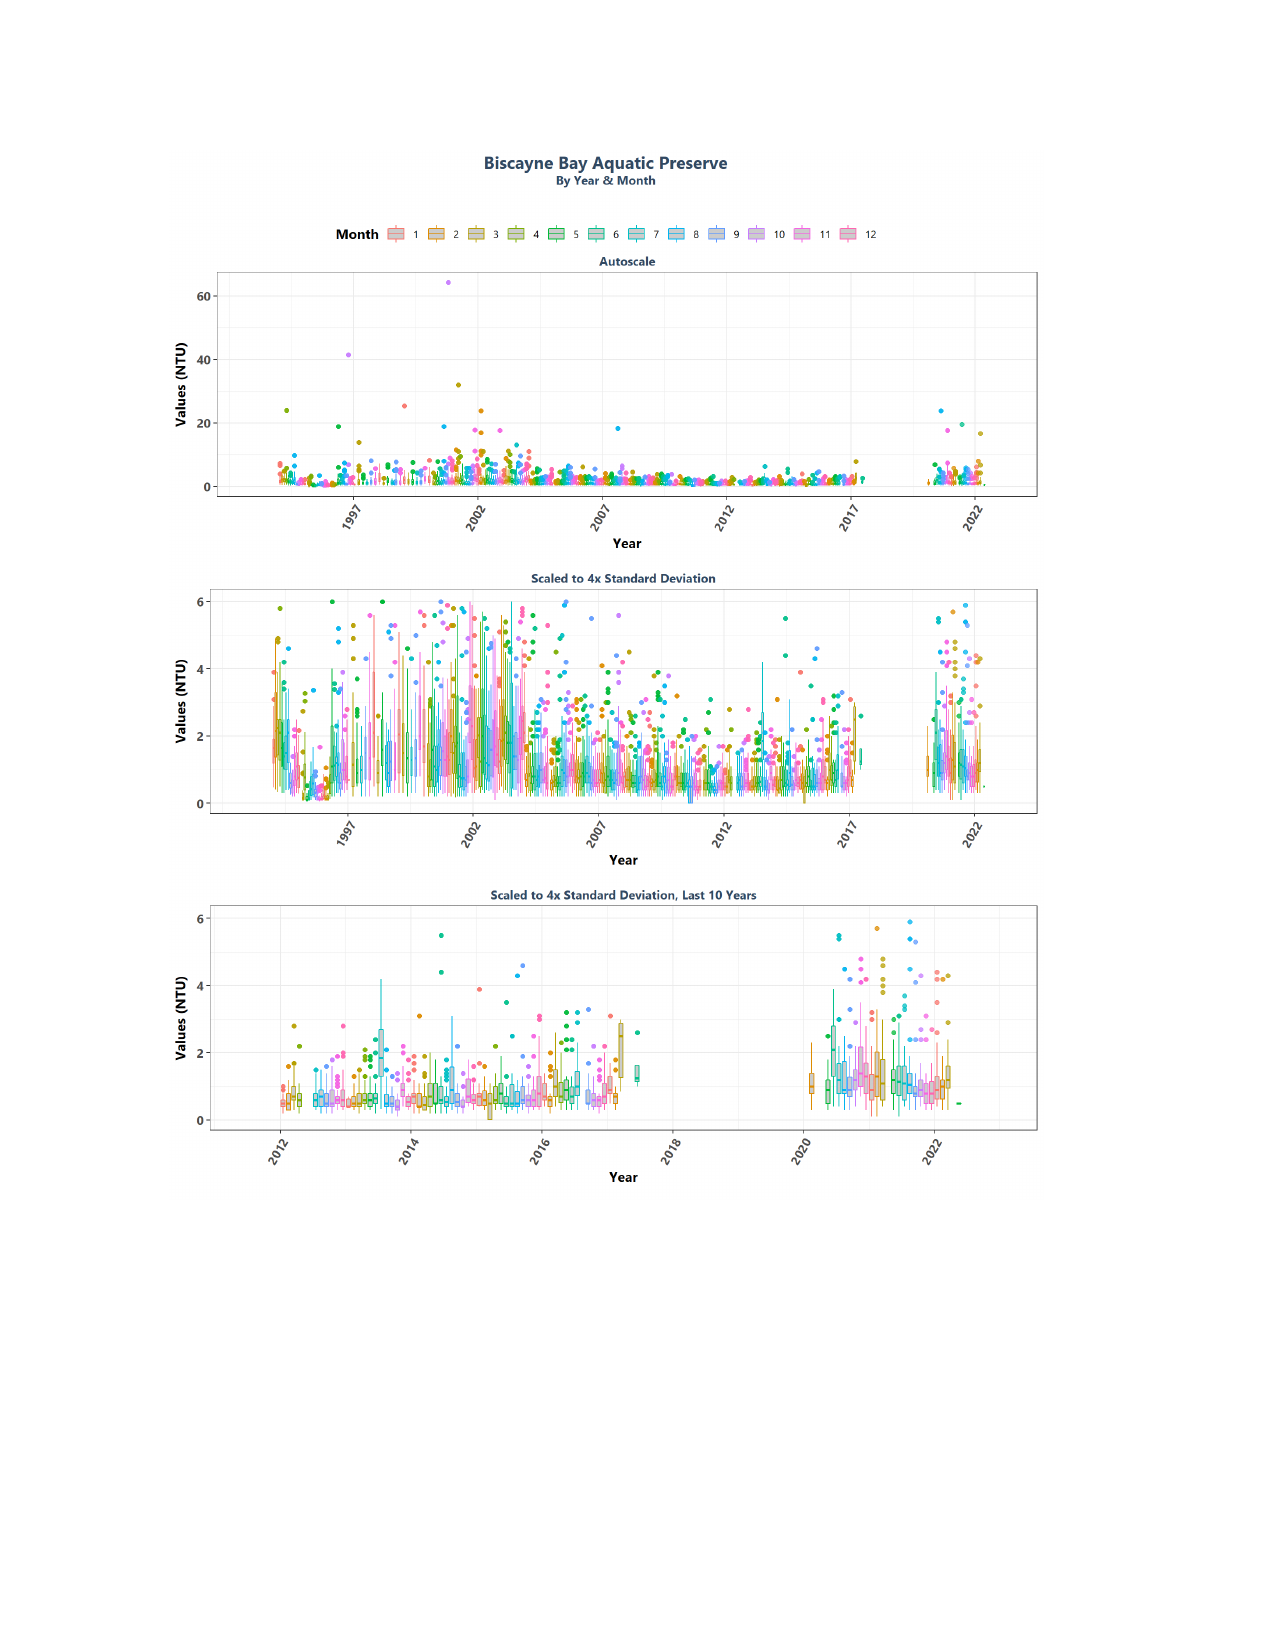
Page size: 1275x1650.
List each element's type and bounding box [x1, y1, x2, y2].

picture [168, 150, 1044, 1200]
